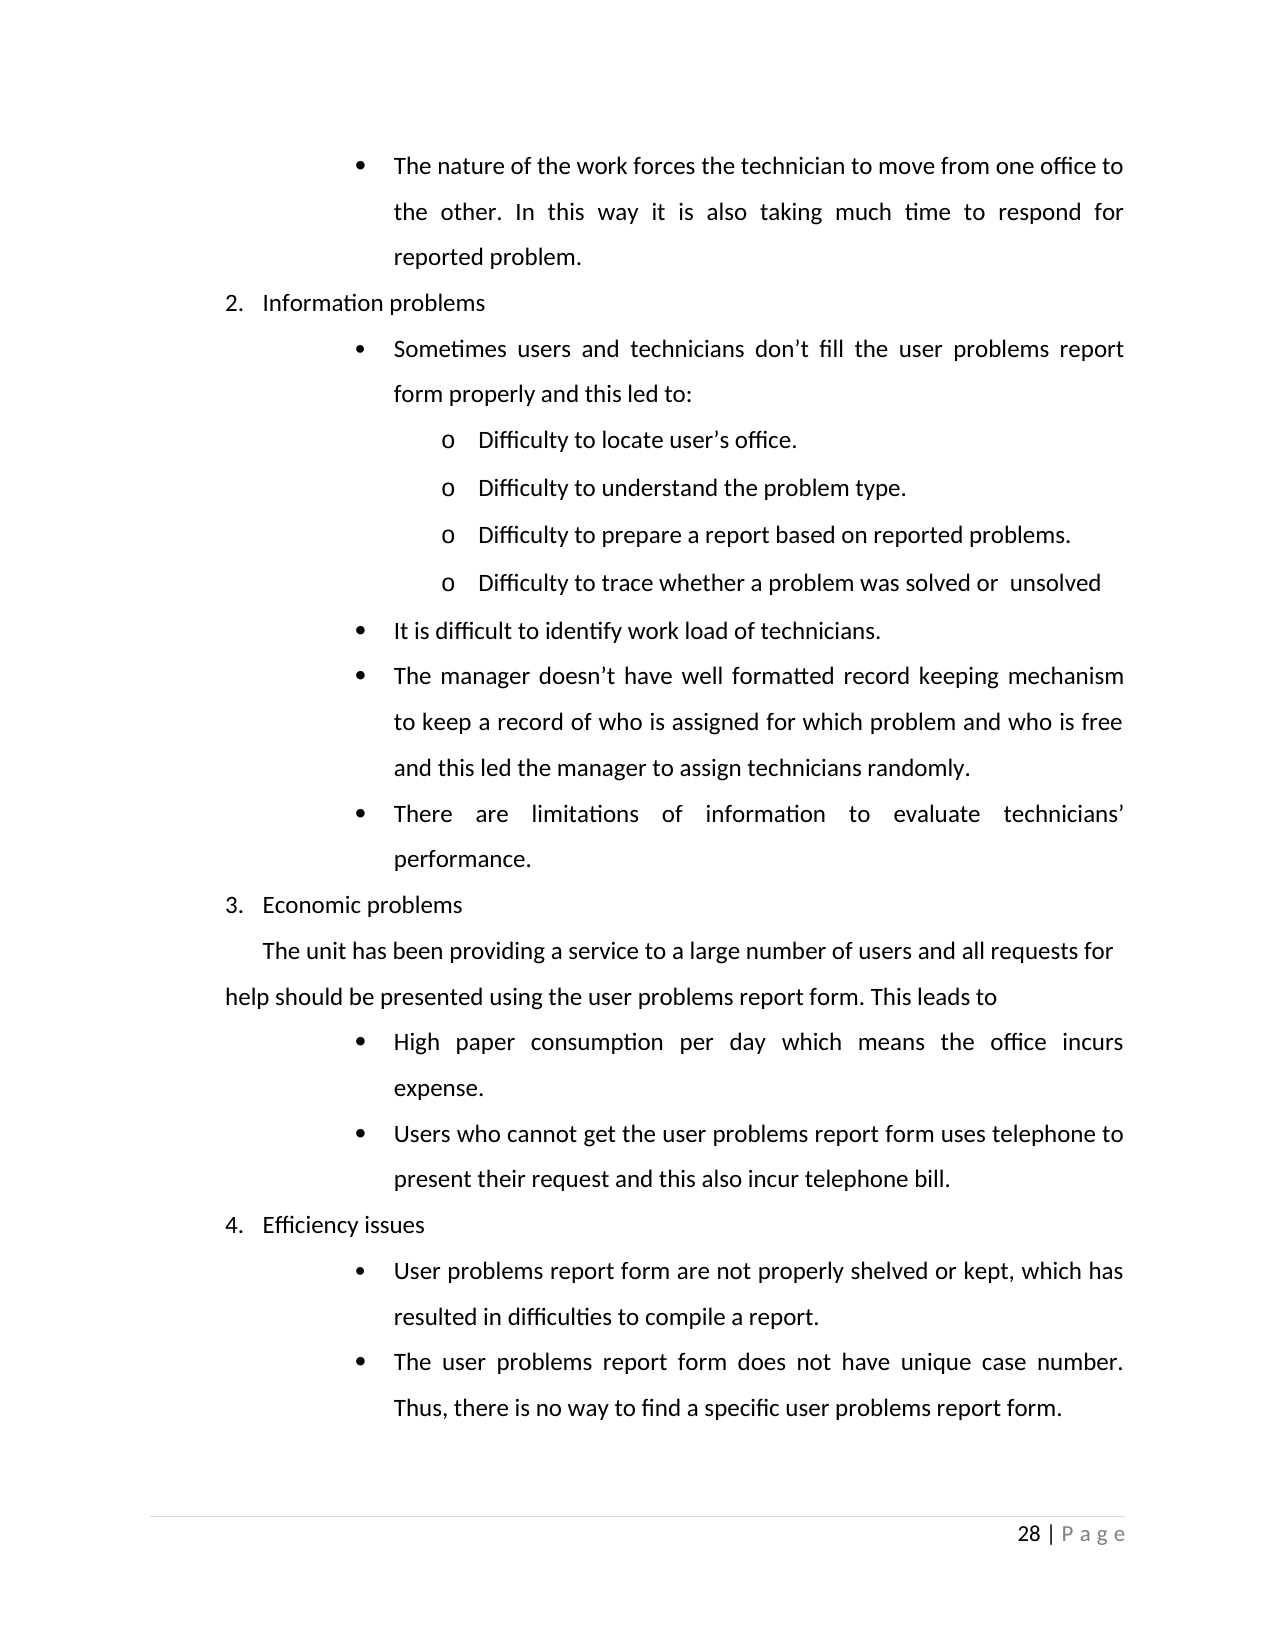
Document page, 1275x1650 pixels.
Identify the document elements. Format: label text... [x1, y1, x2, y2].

text The unit has been providing a service to a large number of users and all requests for help should be presented using the user problems report form. This leads to [225, 935, 1125, 1011]
list Information problems [225, 287, 1125, 318]
list Difficulty to trace whether a problem was solved or unsolved [441, 567, 1125, 599]
list There are limitations of information to evaluate technicians’ performance. [356, 798, 1125, 874]
list The user problems report form does not have unique case number. Thus, there is no way to find a specific user problems report form. [356, 1346, 1125, 1423]
list Difficulty to locate user’s office. [441, 424, 1125, 456]
list It is difficult to identify work load of technicians. [356, 615, 1125, 645]
list Sometimes users and technicians don’t fill the user problems report form properly and this led to: [356, 333, 1125, 409]
list High paper consumption per day which means the office incurs expense. [356, 1026, 1125, 1103]
list User problems report form are not properly shelved or kept, which has resulted in difficulties to compile a report. [356, 1255, 1125, 1331]
list Difficulty to prepare a report based on reported problems. [441, 519, 1125, 551]
list Economic problems [225, 889, 1125, 920]
list Difficulty to understand the problem type. [441, 472, 1125, 504]
list Efficiency issues [225, 1209, 1125, 1240]
list Users who cannot get the user problems report form uses telephone to present their request and this also incur telephone bill. [356, 1118, 1125, 1194]
list The nature of the work forces the technician to move from one office to the other. In this way it is also taking much time to respond for reported problem. [356, 150, 1125, 272]
list The manager doesn’t have well formatted record keeping mechanism to keep a record of who is assigned for which problem and who is free and this led the manager to assign technicians randomly. [356, 661, 1125, 782]
